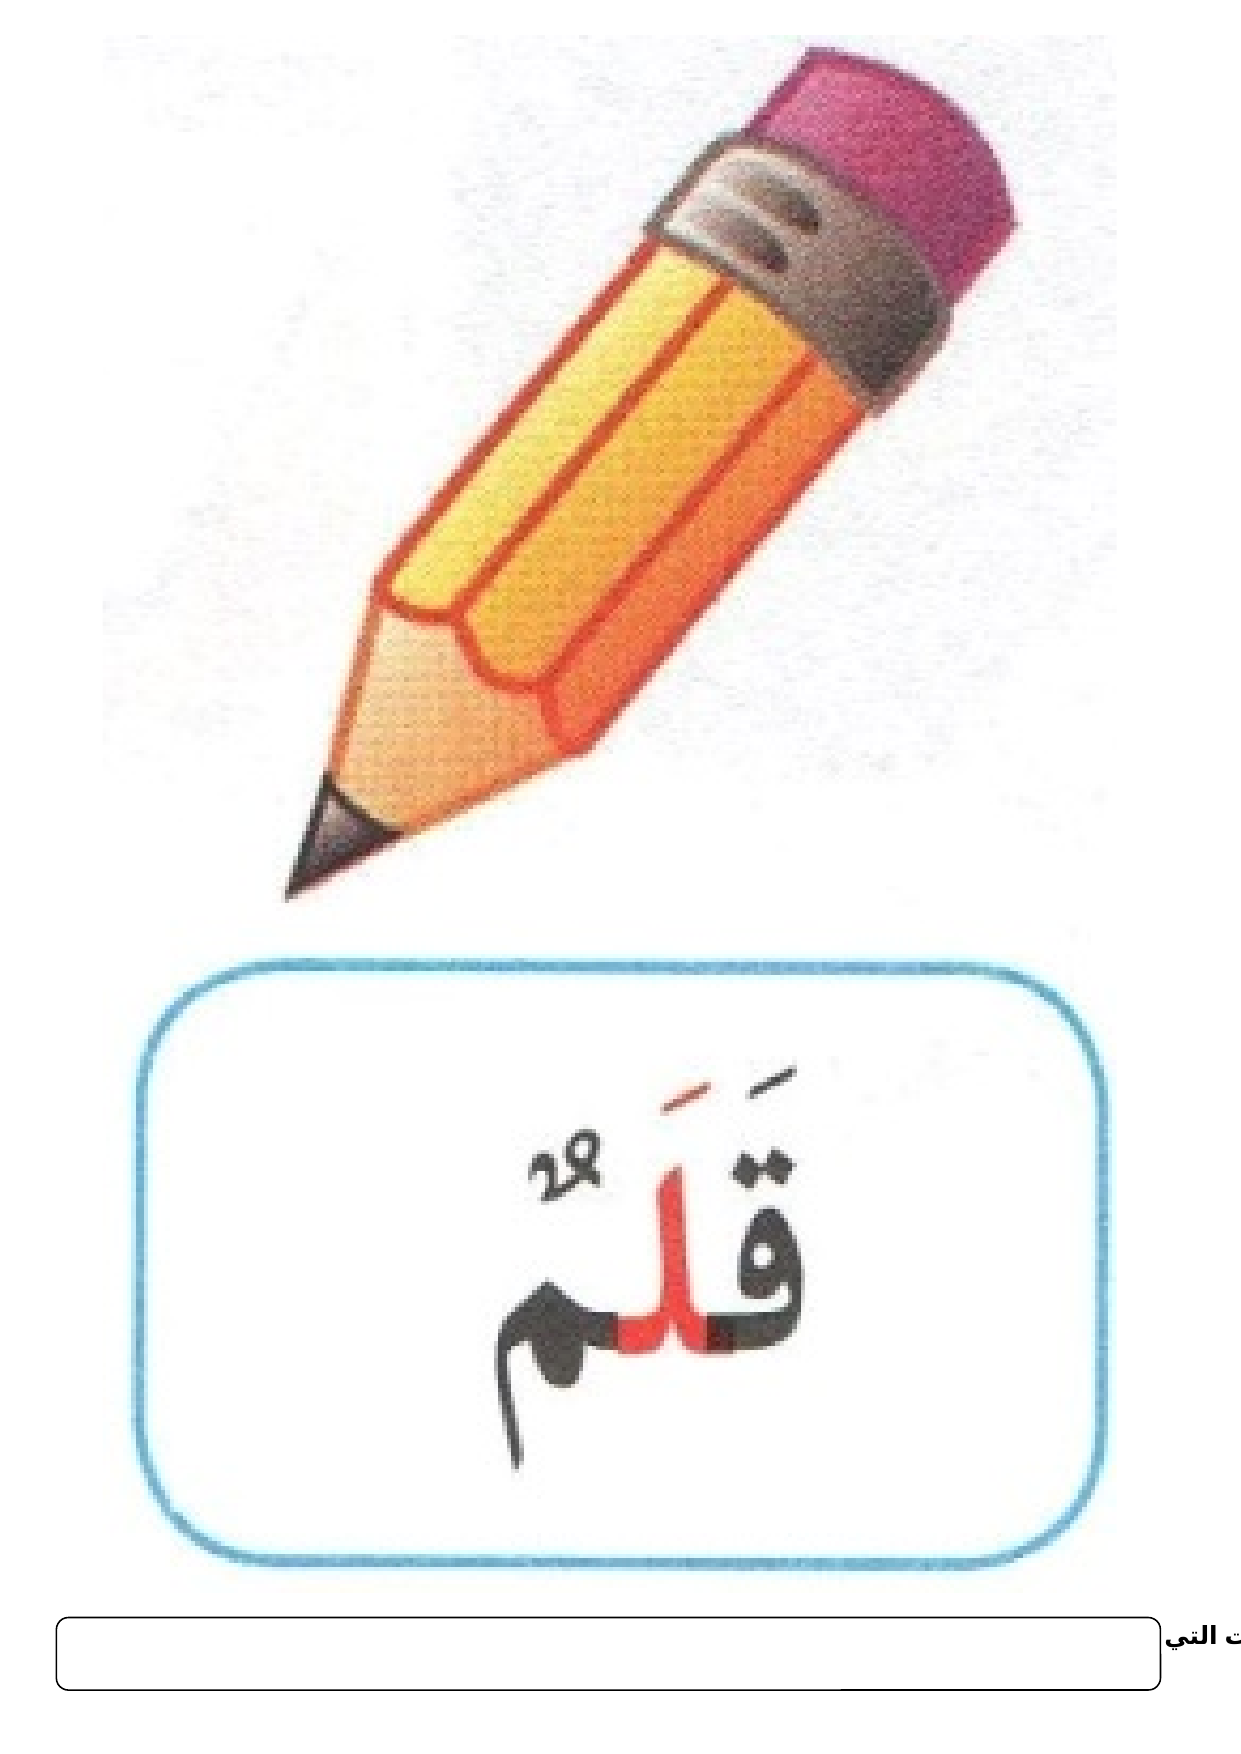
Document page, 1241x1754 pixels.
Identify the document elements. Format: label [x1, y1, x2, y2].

picture [102, 35, 1117, 1593]
